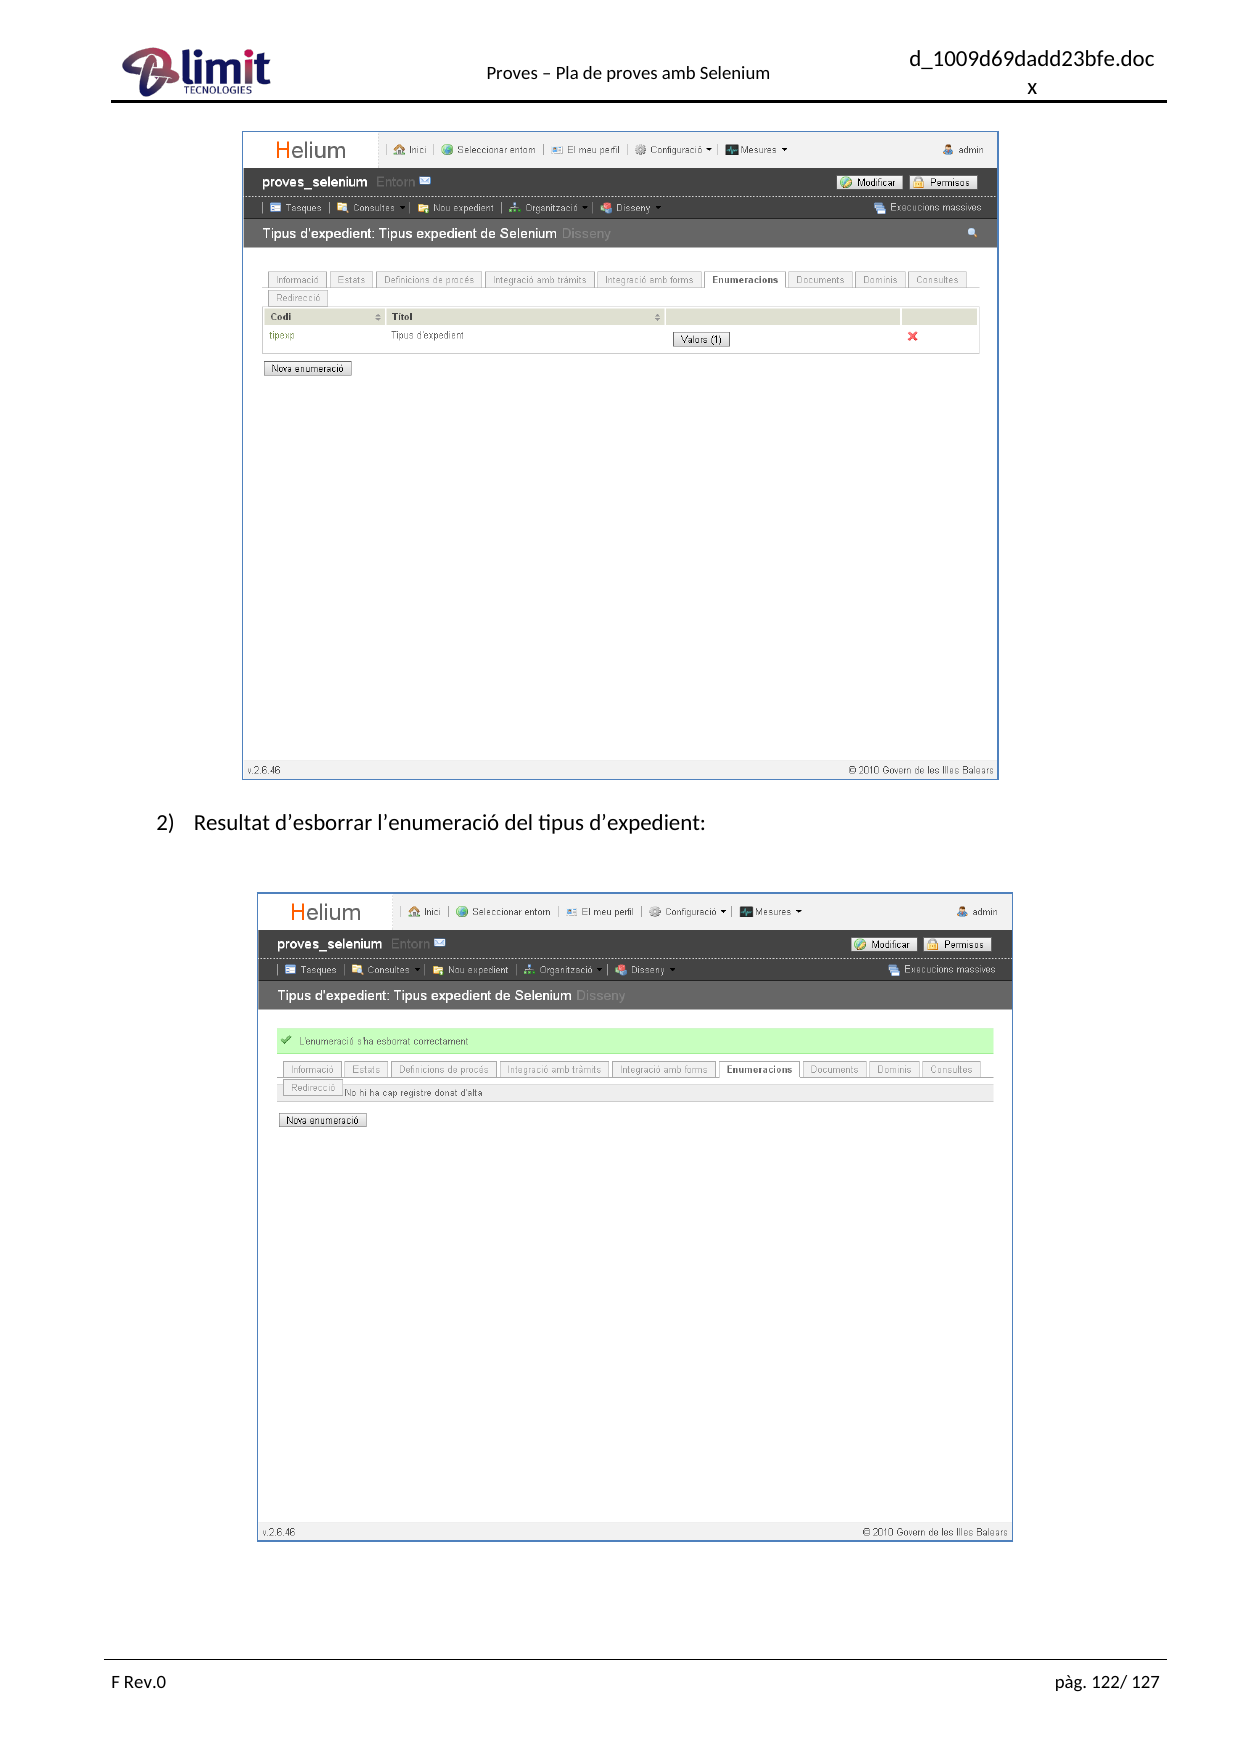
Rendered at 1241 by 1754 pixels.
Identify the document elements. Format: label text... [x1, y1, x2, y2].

picture [243, 132, 997, 779]
list Resultat d’esborrar l’enumeració del tipus d’expedient: [156, 808, 1122, 836]
picture [258, 894, 1012, 1540]
picture [118, 45, 275, 100]
